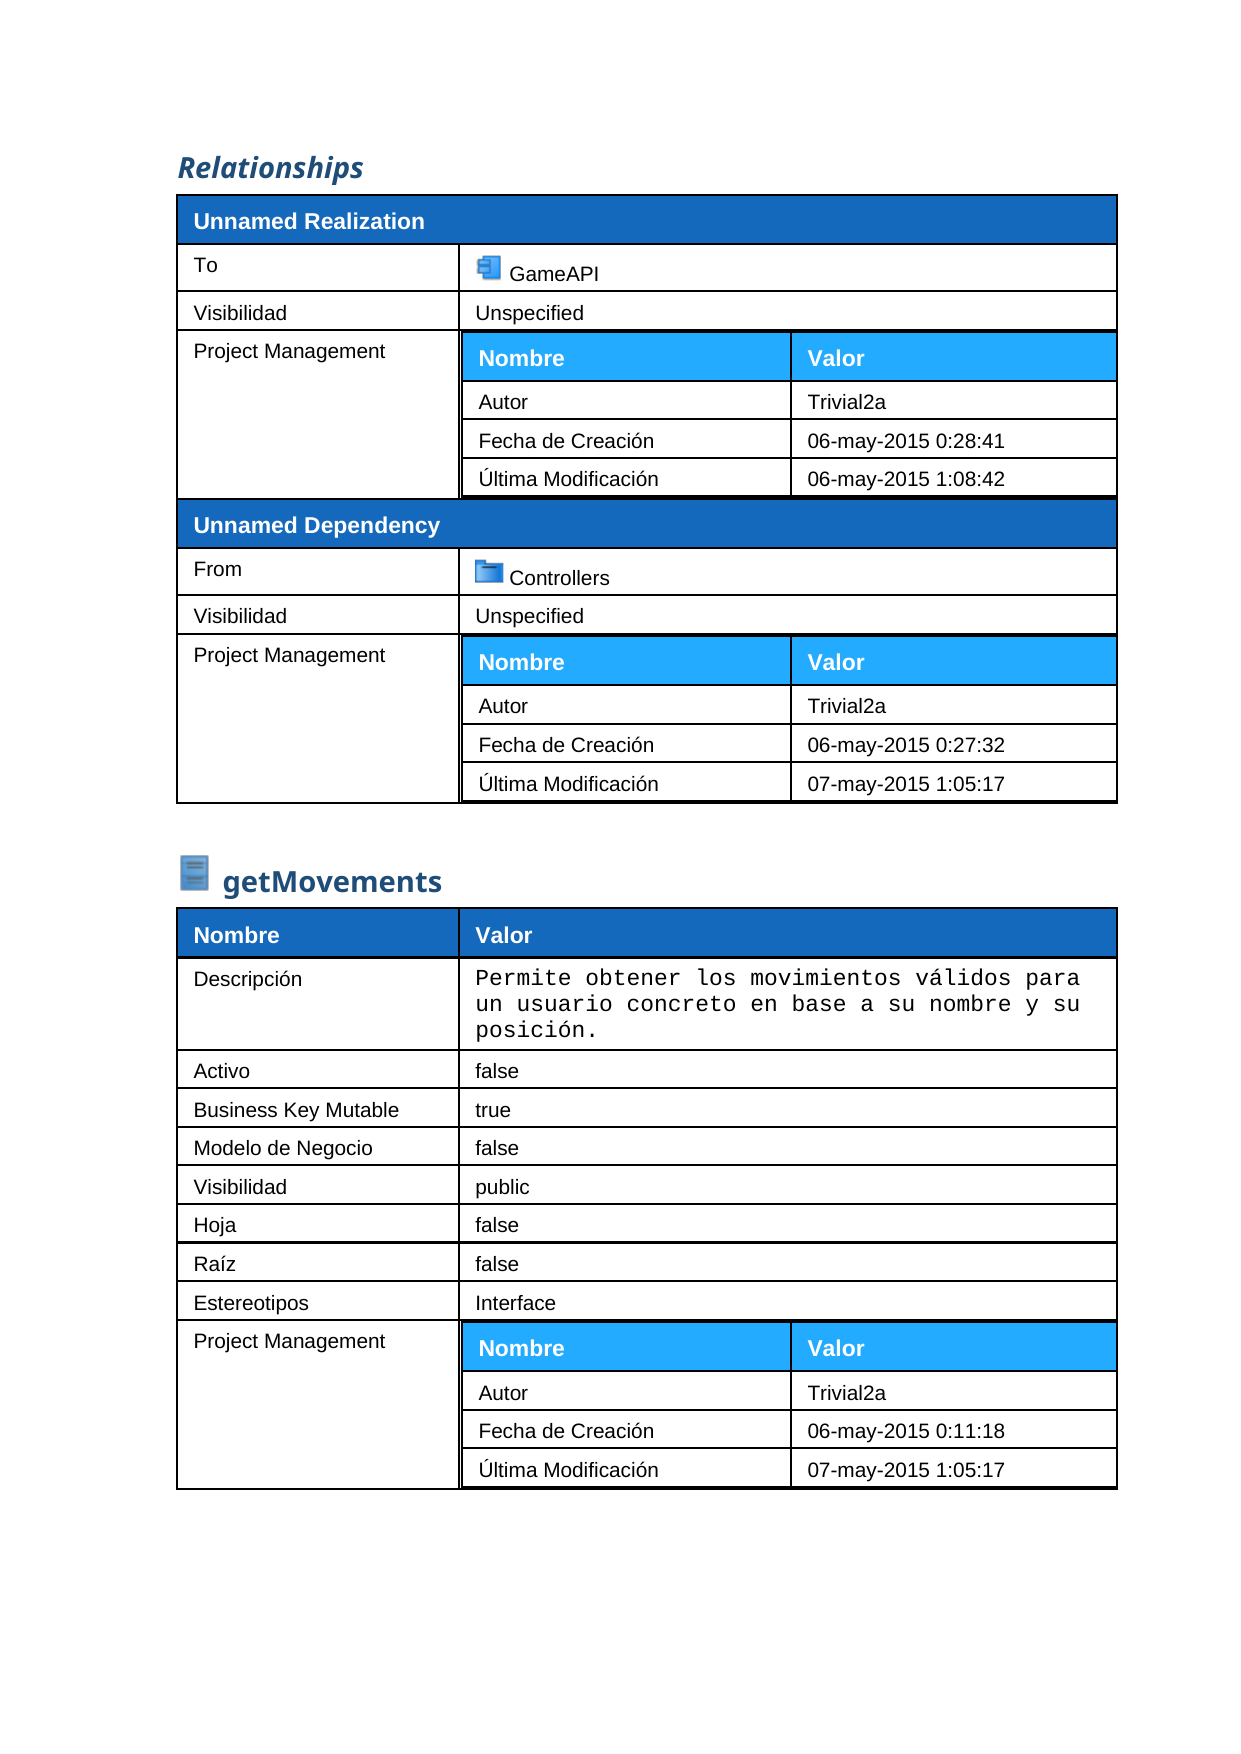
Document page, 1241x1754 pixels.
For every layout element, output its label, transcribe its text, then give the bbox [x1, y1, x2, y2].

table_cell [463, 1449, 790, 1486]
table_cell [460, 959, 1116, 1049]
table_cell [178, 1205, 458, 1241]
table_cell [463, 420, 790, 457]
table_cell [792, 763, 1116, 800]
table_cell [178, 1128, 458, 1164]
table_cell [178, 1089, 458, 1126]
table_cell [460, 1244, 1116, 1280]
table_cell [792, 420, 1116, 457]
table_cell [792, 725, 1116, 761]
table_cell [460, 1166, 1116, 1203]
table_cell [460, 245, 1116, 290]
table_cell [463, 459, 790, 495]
subtitle Relationships [177, 148, 1063, 187]
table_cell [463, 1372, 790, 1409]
picture [177, 854, 215, 893]
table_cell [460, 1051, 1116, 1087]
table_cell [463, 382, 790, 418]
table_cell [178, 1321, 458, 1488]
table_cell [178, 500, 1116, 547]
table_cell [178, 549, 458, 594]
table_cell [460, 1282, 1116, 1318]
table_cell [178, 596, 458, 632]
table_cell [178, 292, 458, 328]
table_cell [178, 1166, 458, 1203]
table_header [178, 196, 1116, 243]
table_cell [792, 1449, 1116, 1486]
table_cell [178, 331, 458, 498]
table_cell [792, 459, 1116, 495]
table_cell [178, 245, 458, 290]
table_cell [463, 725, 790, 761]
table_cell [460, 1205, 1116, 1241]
subtitle getMovements [177, 855, 1063, 901]
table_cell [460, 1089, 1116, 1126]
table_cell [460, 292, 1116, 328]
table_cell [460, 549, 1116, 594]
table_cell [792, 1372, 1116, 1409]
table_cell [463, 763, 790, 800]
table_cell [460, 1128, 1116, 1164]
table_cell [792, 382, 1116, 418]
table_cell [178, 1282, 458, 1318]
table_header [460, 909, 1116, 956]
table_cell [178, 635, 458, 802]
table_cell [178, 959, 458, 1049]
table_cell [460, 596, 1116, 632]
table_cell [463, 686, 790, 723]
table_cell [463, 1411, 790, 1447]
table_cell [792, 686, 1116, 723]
picture [475, 253, 504, 282]
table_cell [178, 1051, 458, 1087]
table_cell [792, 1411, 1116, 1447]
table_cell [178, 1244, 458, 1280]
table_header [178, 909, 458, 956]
picture [475, 557, 504, 586]
